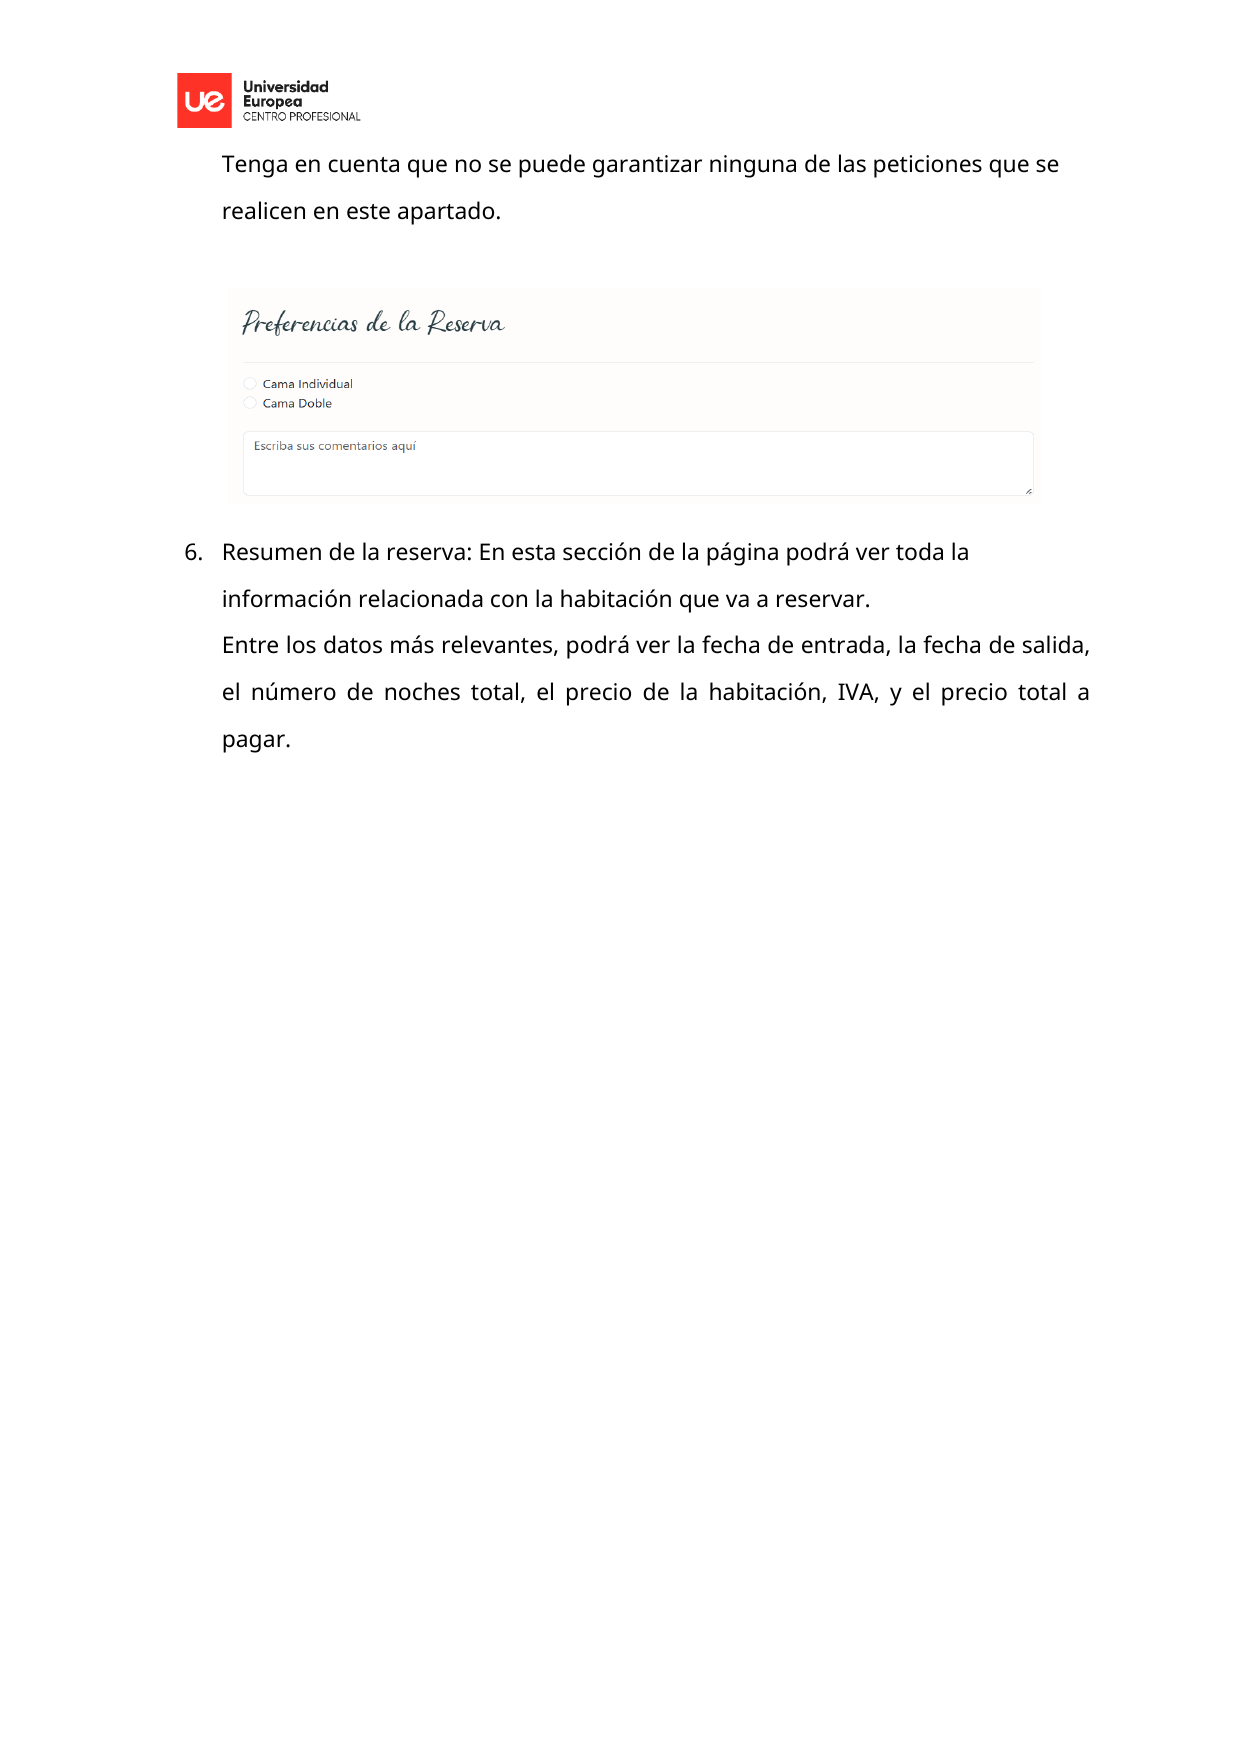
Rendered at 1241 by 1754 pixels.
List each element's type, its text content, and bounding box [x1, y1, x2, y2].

picture [228, 288, 1042, 504]
list Resumen de la reserva: En esta sección de la página podrá ver toda la información relacionada con la habitación que va a reservar. [184, 536, 1092, 614]
picture [177, 73, 361, 128]
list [184, 148, 1092, 273]
text Entre los datos más relevantes, podrá ver la fecha de entrada, la fecha de salida, el número de noches total, el precio de la habitación, IVA, y el precio total a pagar. [222, 629, 1092, 754]
